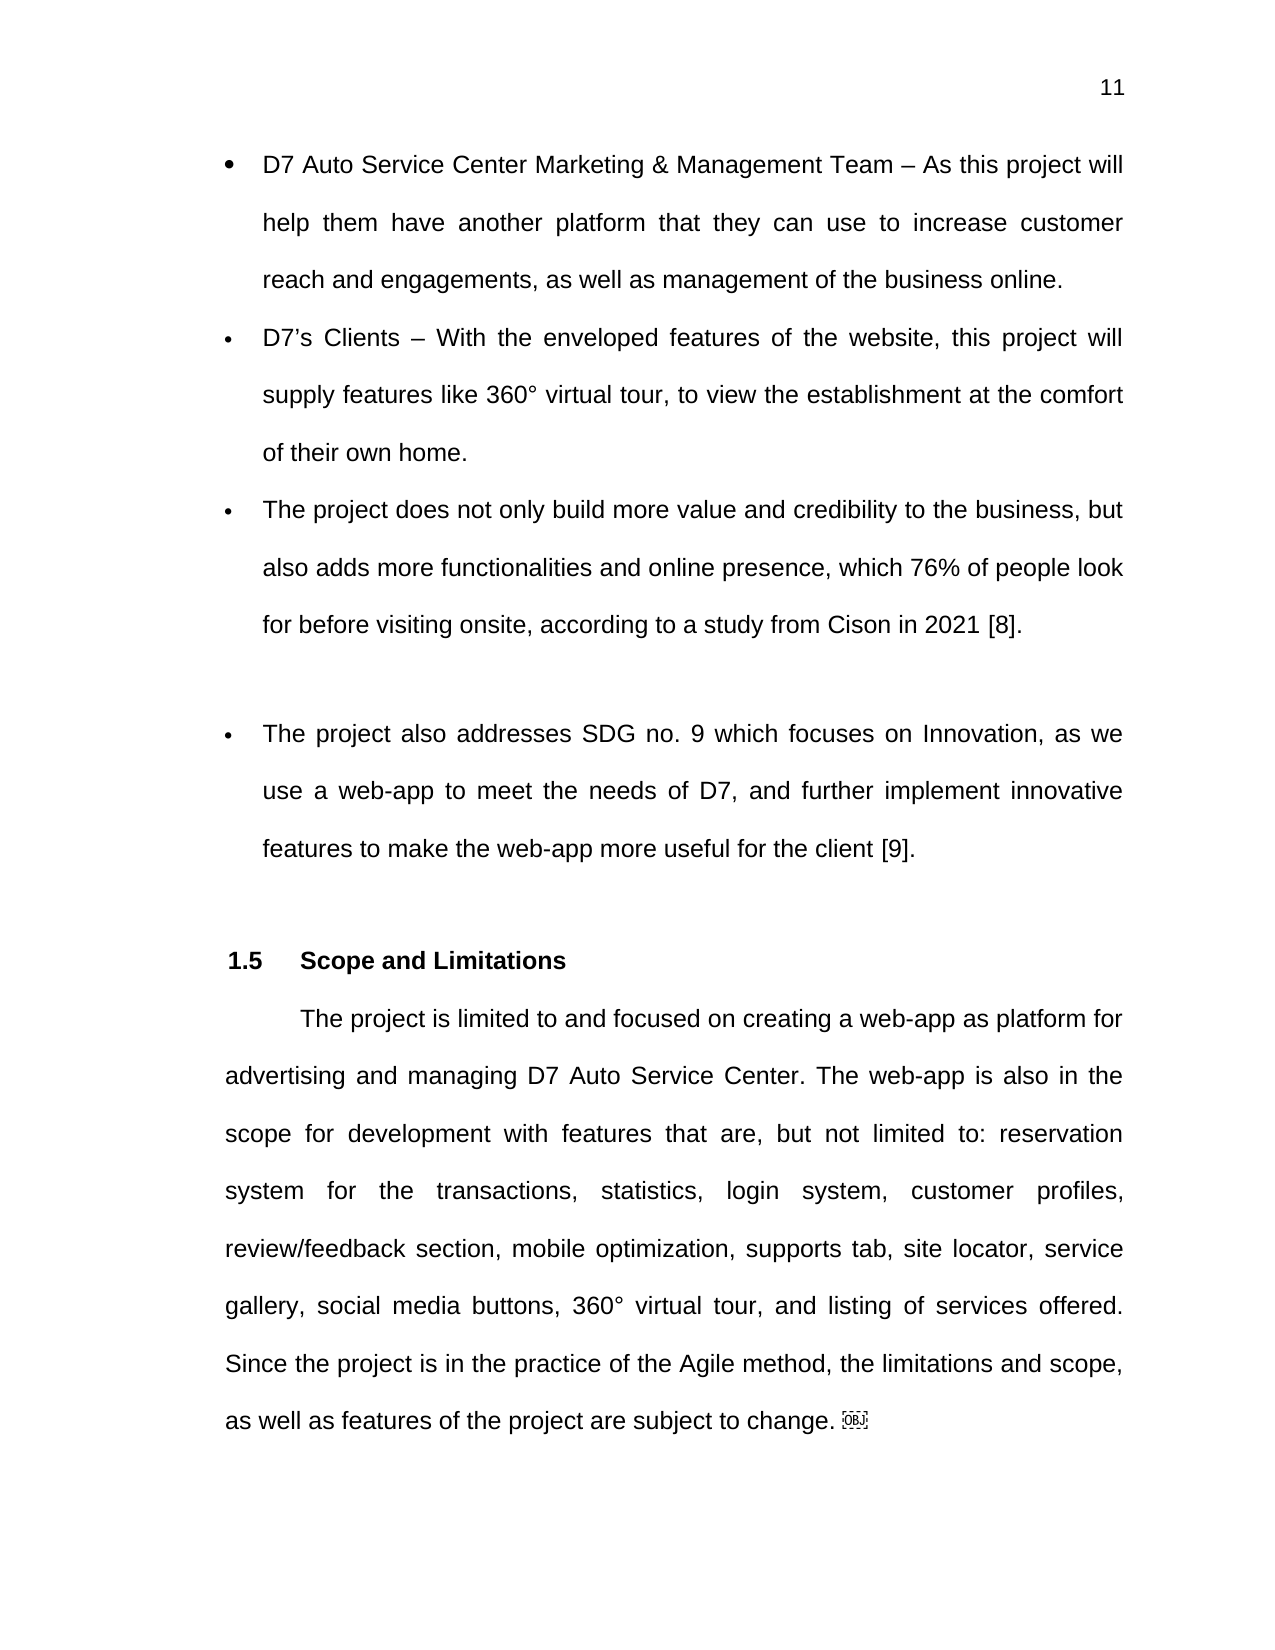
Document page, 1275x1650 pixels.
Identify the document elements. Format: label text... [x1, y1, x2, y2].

list D7 Auto Service Center Marketing & Management Team – As this project will help them have another platform that they can use to increase customer reach and engagements, as well as management of the business online. [225, 150, 1125, 294]
list The project does not only build more value and credibility to the business, but also adds more functionalities and online presence, which 76% of people look for before visiting onsite, according to a study from Cison in 2021. [225, 495, 1125, 639]
list The project also addresses SDG no. 9 which focuses on Innovation, as we use a web-app to meet the needs of D7, and further implement innovative features to make the web-app more useful for the client . [225, 719, 1125, 862]
list D7’s Clients – With the enveloped features of the website, this project will supply features like 360° virtual tour, to view the establishment at the comfort of their own home. [225, 323, 1125, 466]
subtitle Scope and Limitations [262, 946, 1125, 975]
text The project is limited to and focused on creating a web-app as platform for advertising and managing D7 Auto Service Center. The web-app is also in the scope for development with features that are, but not limited to: reservation system for the transactions, statistics, login system, customer profiles, review/feedback section, mobile optimization, supports tab, site locator, service gallery, social media buttons, 360° virtual tour, and listing of services offered. Since the project is in the practice of the Agile method, the limitations and scope, as well as features of the project are subject to change. ￼ [225, 1004, 1125, 1435]
